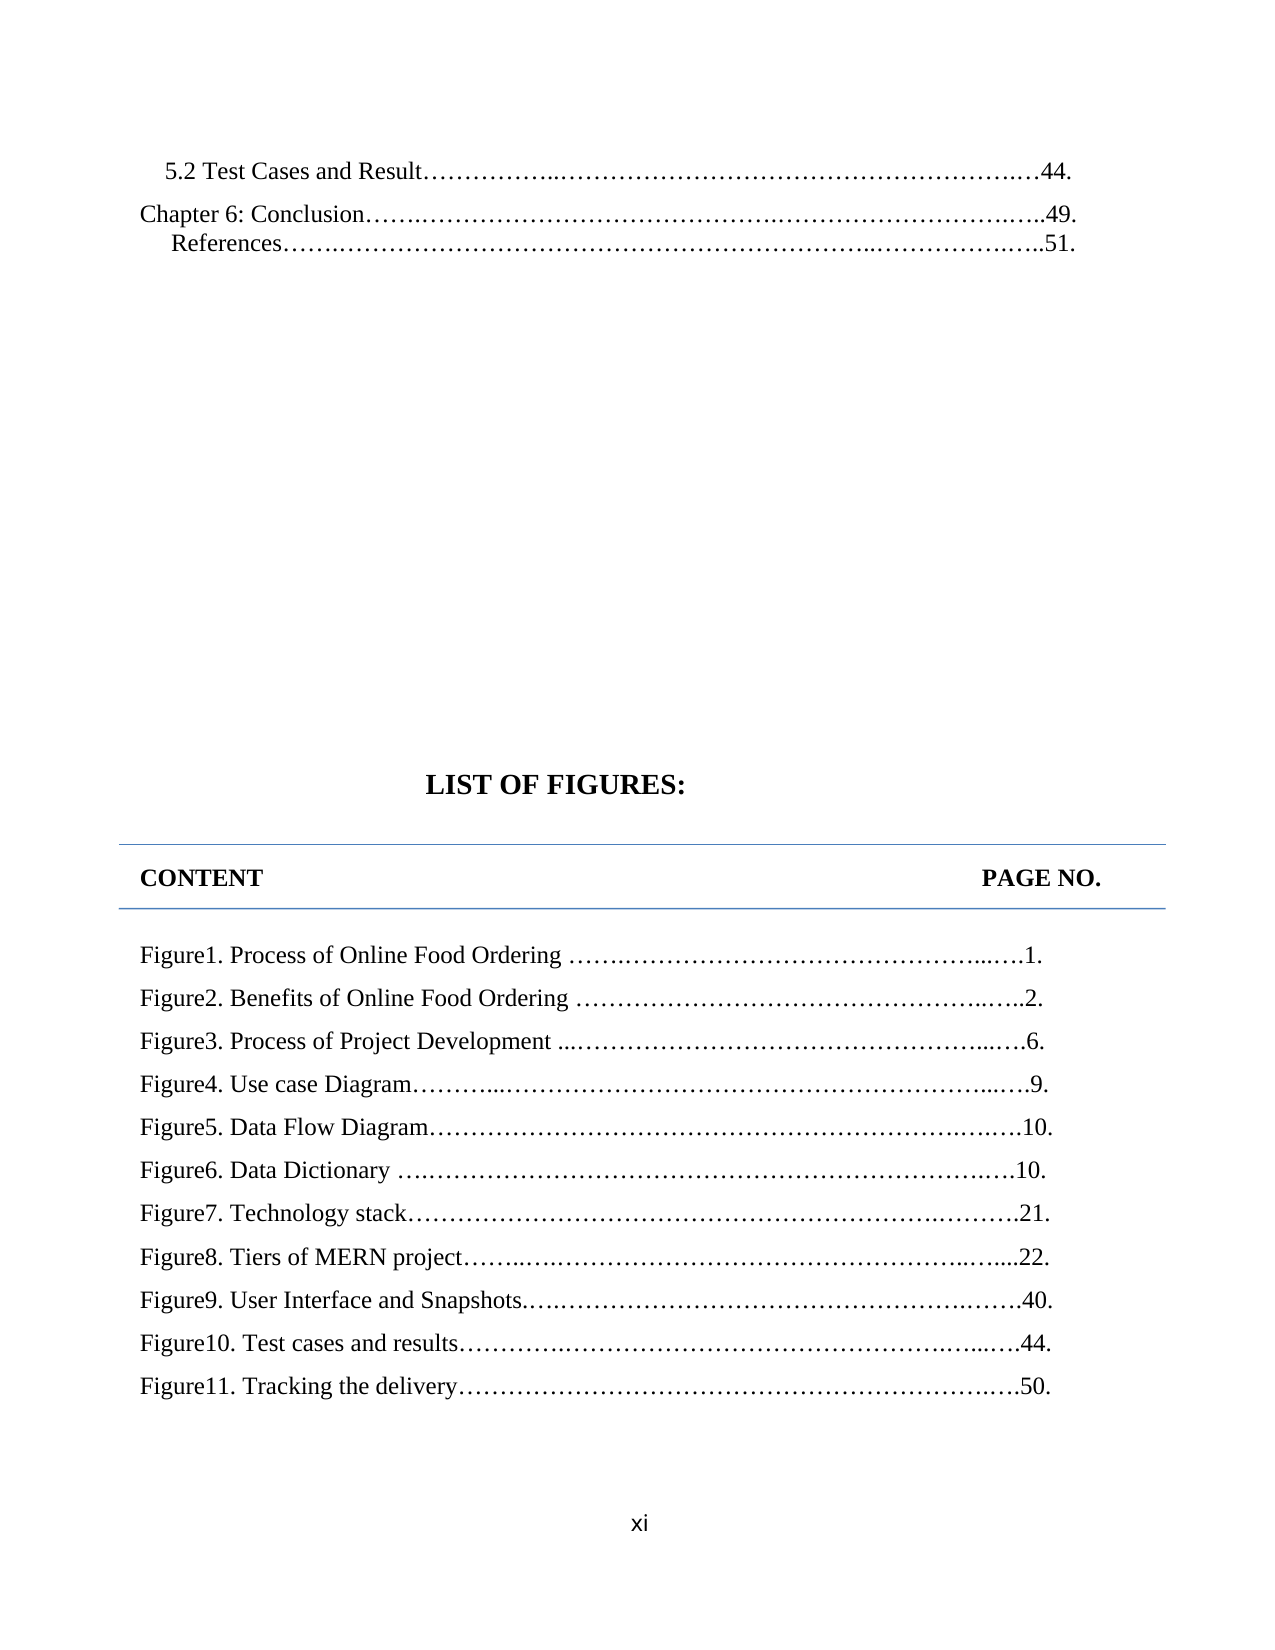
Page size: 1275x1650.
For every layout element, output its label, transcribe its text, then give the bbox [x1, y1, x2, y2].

text Chapter 6: Conclusion…….…………………………………….……………………….…..49. [139, 199, 1139, 228]
text Figure2. Benefits of Online Food Ordering …………………………………………..…..2. [139, 983, 1139, 1012]
text 5.2 Test Cases and Result……………..……………………………………………….…44. [139, 156, 1139, 185]
text Figure9. User Interface and Snapshots.….………………………………………….…….40. [139, 1285, 1139, 1313]
text Figure4. Use case Diagram………...…………………………………………………...….9. [139, 1069, 1139, 1098]
text Figure6. Data Dictionary ….………………………………………………………….….10. [139, 1155, 1139, 1184]
text Figure11. Tracking the delivery……………………………………………………….….50. [139, 1371, 1139, 1400]
text Figure1. Process of Online Food Ordering …….……………………………………...….1. [139, 940, 1139, 968]
text Figure10. Test cases and results………….……………………………………….…...….44. [139, 1328, 1139, 1357]
text Figure3. Process of Project Development ...…………………………………………...….6. [139, 1026, 1139, 1055]
text Figure7. Technology stack……………………………………………………….……….21. [139, 1198, 1139, 1227]
text References…….………………………………………………………..…………….…..51. [139, 228, 1139, 257]
text LIST OF FIGURES: [139, 767, 1139, 801]
text Figure8. Tiers of MERN project……..….…………………………………………..…....22. [139, 1242, 1139, 1270]
text Figure5. Data Flow Diagram……………………………………………………….….….10. [139, 1112, 1139, 1141]
text CONTENT PAGE NO. [139, 863, 1139, 892]
